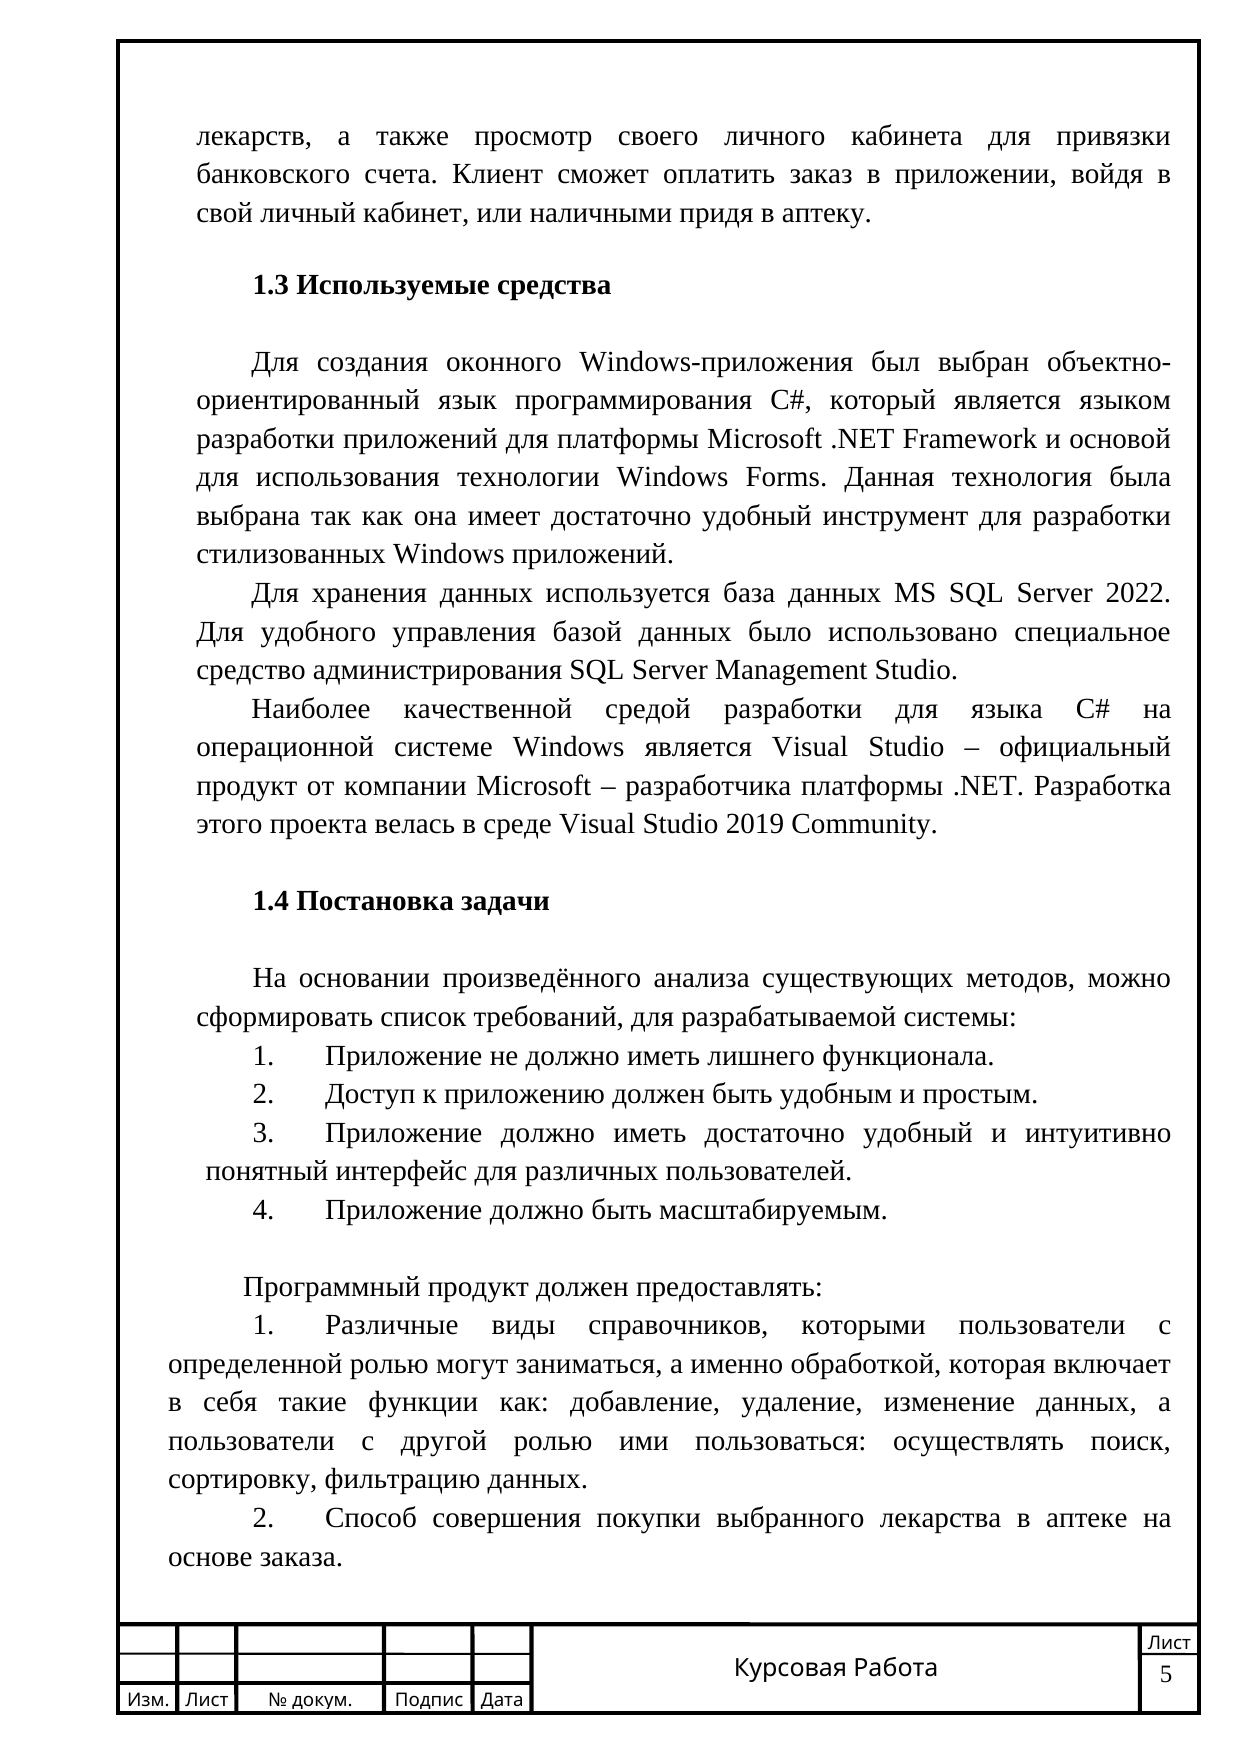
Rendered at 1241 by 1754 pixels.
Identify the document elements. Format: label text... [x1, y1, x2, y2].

text 3. Приложение должно иметь достаточно удобный и интуитивно понятный интерфейс для различных пользователей. [205, 1115, 1172, 1187]
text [196, 118, 1172, 229]
text 1. Различные виды справочников, которыми пользователи с определенной ролью могут заниматься, а именно обработкой, которая включает в себя такие функции как: добавление, удаление, изменение данных, а пользователи с другой ролью ими пользоваться: осуществлять поиск, сортировку, фильтрацию данных. [168, 1307, 1172, 1495]
subtitle 1.4 Постановка задачи [177, 883, 1172, 917]
text 2. Доступ к приложению должен быть удобным и простым. [205, 1076, 1172, 1110]
subtitle 1.3 Используемые средства [177, 267, 1154, 300]
text Для создания оконного Windows-приложения был выбран объектно-ориентированный язык программирования C#, который является языком разработки приложений для платформы Microsoft .NET Framework и основой для использования технологии Windows Forms. Данная технология была выбрана так как она имеет достаточно удобный инструмент для разработки стилизованных Windows приложений. [196, 344, 1172, 570]
text На основании произведённого анализа существующих методов, можно сформировать список требований, для разрабатываемой системы: [196, 961, 1172, 1033]
text Программный продукт должен предоставлять: [196, 1269, 1172, 1302]
text 4. Приложение должно быть масштабируемым. [205, 1192, 1172, 1225]
text 1. Приложение не должно иметь лишнего функционала. [205, 1038, 1172, 1071]
text Для хранения данных используется база данных MS SQL Server 2022. Для удобного управления базой данных было использовано специальное средство администрирования SQL Server Management Studio. [196, 575, 1172, 686]
text 2. Способ совершения покупки выбранного лекарства в аптеке на основе заказа. [168, 1500, 1172, 1572]
text Наиболее качественной средой разработки для языка C# на операционной системе Windows является Visual Studio – официальный продукт от компании Microsoft – разработчика платформы .NET. Разработка этого проекта велась в среде Visual Studio 2019 Community. [196, 691, 1172, 840]
